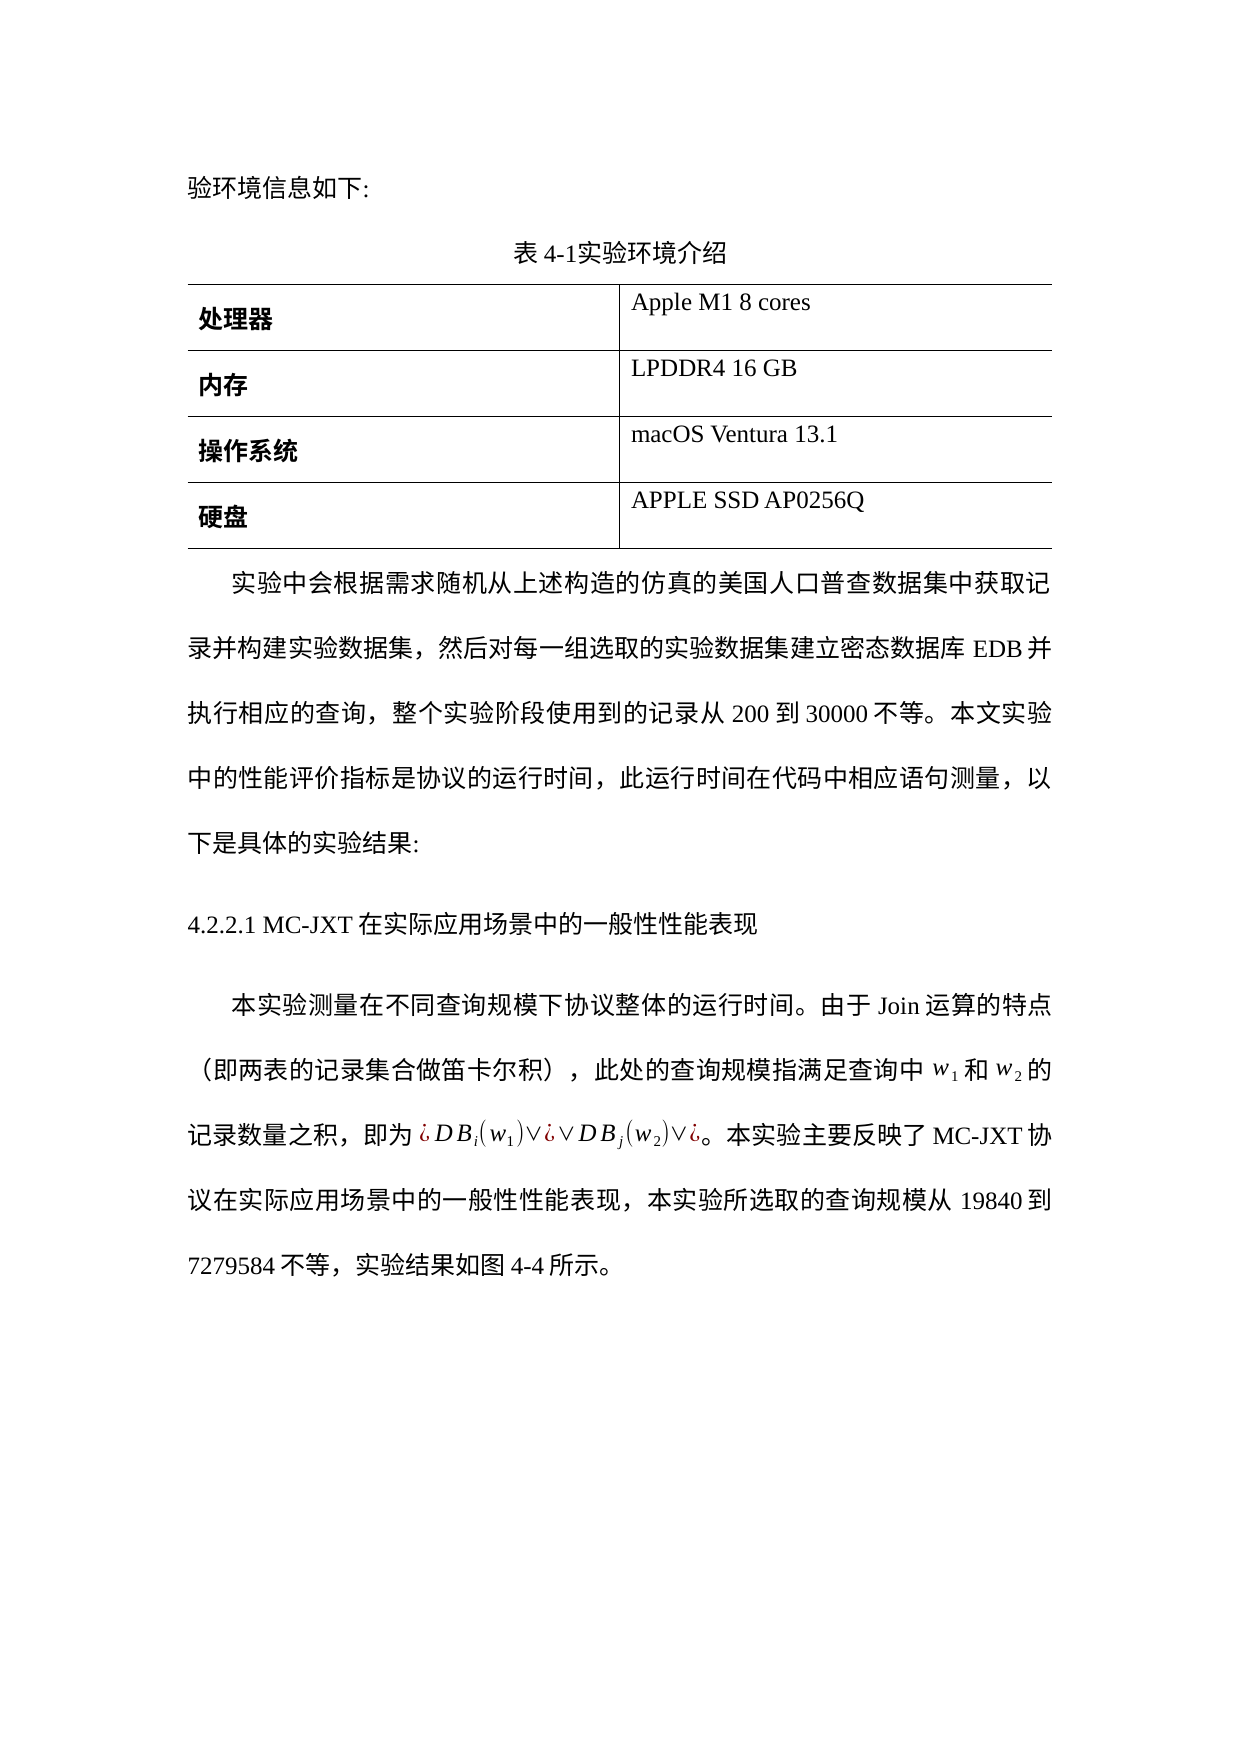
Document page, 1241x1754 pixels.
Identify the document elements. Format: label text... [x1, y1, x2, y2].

subtitle MC-JXT在实际应用场景中的一般性性能表现 [187, 890, 1053, 955]
table_cell macOS Ventura 13.1 [620, 417, 1052, 482]
table_cell 内存 [188, 351, 619, 416]
table_cell LPDDR4 16 GB [620, 351, 1052, 416]
table_cell APPLE SSD AP0256Q [620, 483, 1052, 548]
table_cell 操作系统 [188, 417, 619, 482]
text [187, 154, 1053, 219]
table_cell 硬盘 [188, 483, 619, 548]
text 实验中会根据需求随机从上述构造的仿真的美国人口普查数据集中获取记录并构建实验数据集，然后对每一组选取的实验数据集建立密态数据库EDB并执行相应的查询，整个实验阶段使用到的记录从200到30000不等。本文实验中的性能评价指标是协议的运行时间，此运行时间在代码中相应语句测量，以下是具体的实验结果: [187, 549, 1053, 874]
text 表 4-1实验环境介绍 [187, 219, 1053, 284]
table_header Apple M1 8 cores [620, 285, 1052, 350]
table_header 处理器 [188, 285, 619, 350]
